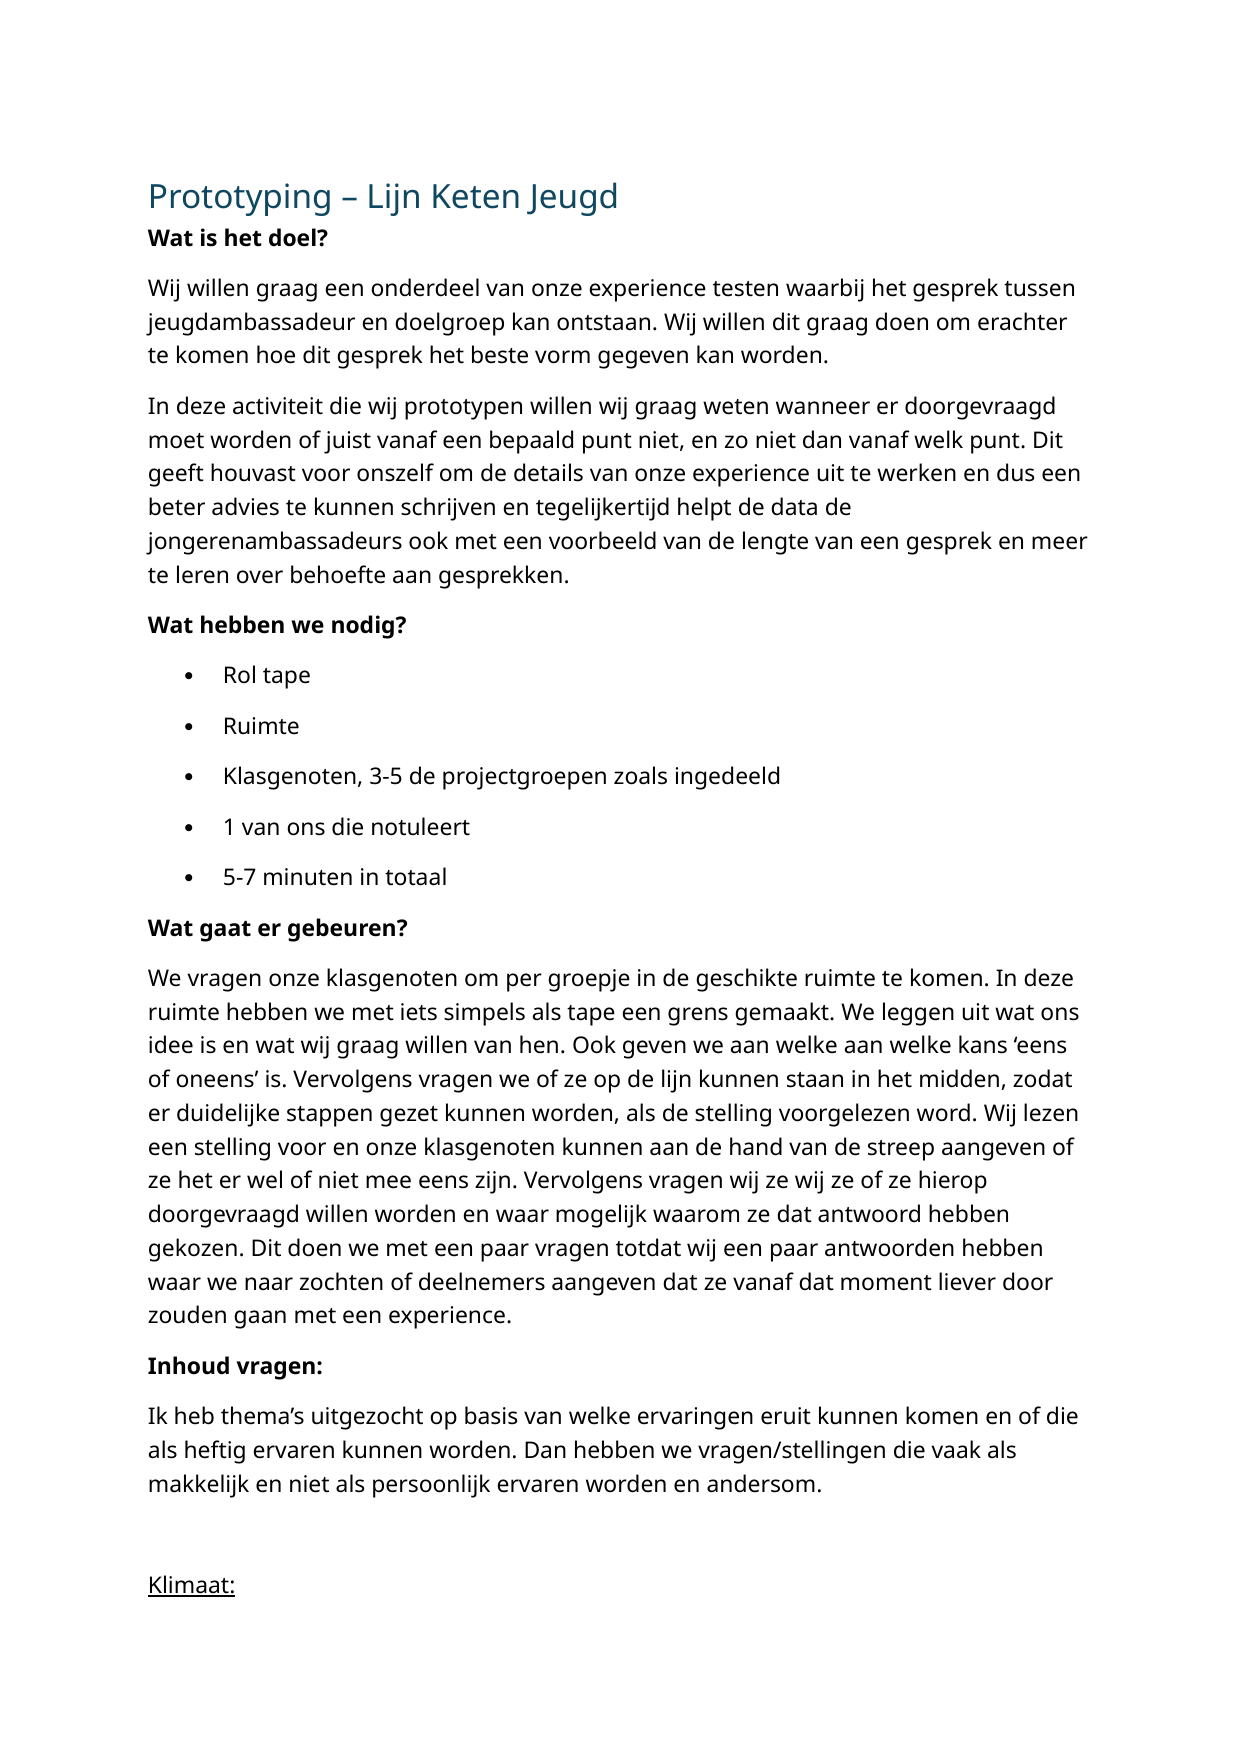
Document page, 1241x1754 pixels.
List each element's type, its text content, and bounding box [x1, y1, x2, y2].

text Wat hebben we nodig? [148, 609, 1093, 640]
text Wij willen graag een onderdeel van onze experience testen waarbij het gesprek tussen jeugdambassadeur en doelgroep kan ontstaan. Wij willen dit graag doen om erachter te komen hoe dit gesprek het beste vorm gegeven kan worden. [148, 272, 1093, 371]
text In deze activiteit die wij prototypen willen wij graag weten wanneer er doorgevraagd moet worden of juist vanaf een bepaald punt niet, en zo niet dan vanaf welk punt. Dit geeft houvast voor onszelf om de details van onze experience uit te werken en dus een beter advies te kunnen schrijven en tegelijkertijd helpt de data de jongerenambassadeurs ook met een voorbeeld van de lengte van een gesprek en meer te leren over behoefte aan gesprekken. [148, 390, 1093, 590]
text Ik heb thema’s uitgezocht op basis van welke ervaringen eruit kunnen komen en of die als heftig ervaren kunnen worden. Dan hebben we vragen/stellingen die vaak als makkelijk en niet als persoonlijk ervaren worden en andersom. [148, 1400, 1093, 1499]
list Ruimte [185, 710, 1093, 741]
text Wat is het doel? [148, 222, 1093, 253]
subtitle Prototyping – Lijn Keten Jeugd [148, 173, 1093, 218]
text Klimaat: [148, 1569, 1093, 1600]
list Rol tape [185, 659, 1093, 691]
text Inhoud vragen: [148, 1350, 1093, 1381]
list Klasgenoten, 3-5 de projectgroepen zoals ingedeeld [185, 760, 1093, 792]
text Wat gaat er gebeuren? [148, 912, 1093, 943]
text We vragen onze klasgenoten om per groepje in de geschikte ruimte te komen. In deze ruimte hebben we met iets simpels als tape een grens gemaakt. We leggen uit wat ons idee is en wat wij graag willen van hen. Ook geven we aan welke aan welke kans ‘eens of oneens’ is. Vervolgens vragen we of ze op de lijn kunnen staan in het midden, zodat er duidelijke stappen gezet kunnen worden, als de stelling voorgelezen word. Wij lezen een stelling voor en onze klasgenoten kunnen aan de hand van de streep aangeven of ze het er wel of niet mee eens zijn. Vervolgens vragen wij ze wij ze of ze hierop doorgevraagd willen worden en waar mogelijk waarom ze dat antwoord hebben gekozen. Dit doen we met een paar vragen totdat wij een paar antwoorden hebben waar we naar zochten of deelnemers aangeven dat ze vanaf dat moment liever door zouden gaan met een experience. [148, 962, 1093, 1331]
list 5-7 minuten in totaal [185, 861, 1093, 892]
list 1 van ons die notuleert [185, 811, 1093, 842]
